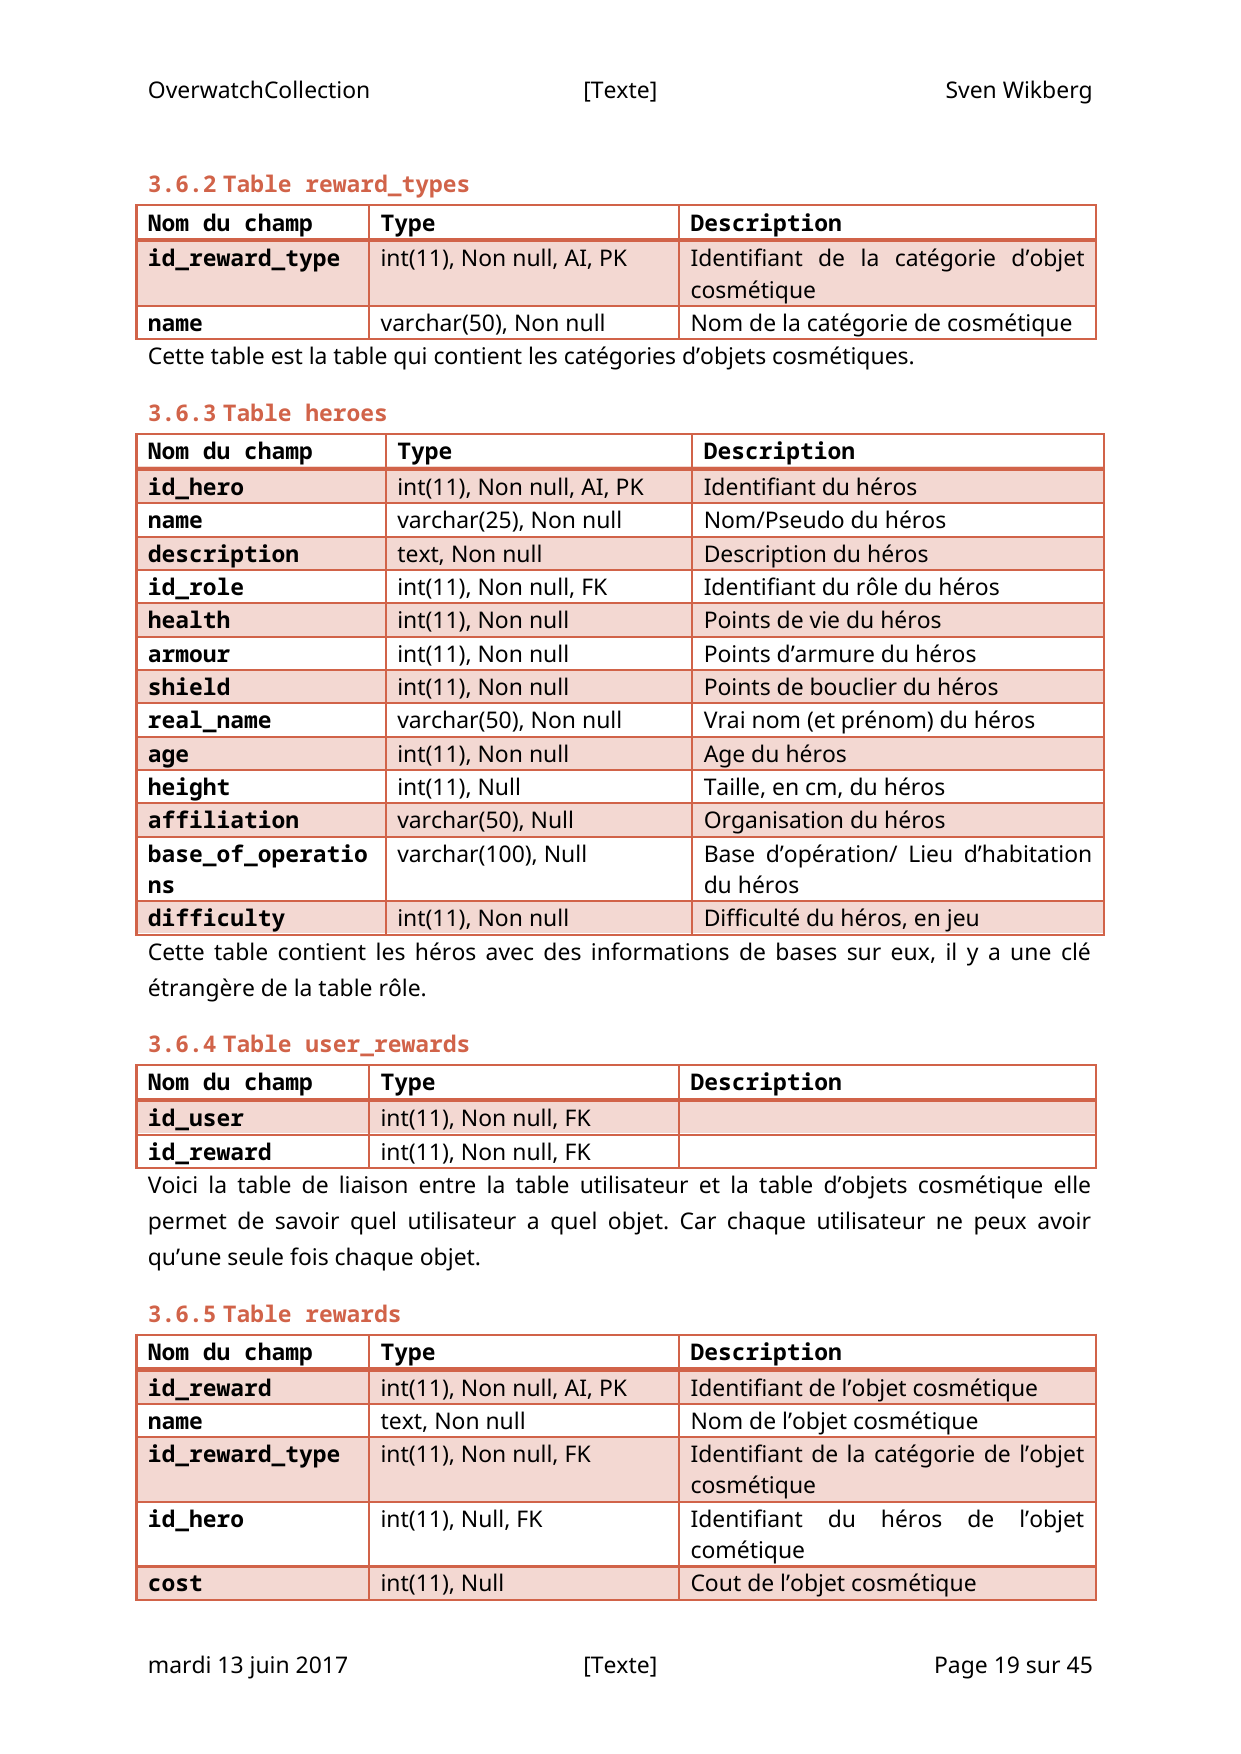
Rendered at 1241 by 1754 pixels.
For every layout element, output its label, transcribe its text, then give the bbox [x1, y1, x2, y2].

table_cell int(11), Null [387, 771, 691, 802]
table_cell Description du héros [693, 538, 1103, 569]
table_cell int(11), Non null [387, 604, 691, 636]
table_cell name [138, 307, 368, 338]
table_cell armour [138, 638, 385, 669]
table_cell text, Non null [387, 538, 691, 569]
table_cell varchar(100), Null [387, 838, 691, 900]
table_cell health [138, 604, 385, 636]
table_cell id_reward [138, 1372, 368, 1403]
table_cell age [138, 738, 385, 769]
subtitle Table reward_types [148, 168, 1093, 200]
text Voici la table de liaison entre la table utilisateur et la table d’objets cosmétique elle permet de savoir quel utilisateur a quel objet. Car chaque utilisateur ne peux avoir qu’une seule fois chaque objet. [148, 1169, 1093, 1272]
table_cell int(11), Non null [387, 902, 691, 933]
table_header Nom du champ [138, 1336, 368, 1367]
table_header Type [370, 206, 678, 238]
table_cell [680, 1102, 1095, 1133]
table_cell Nom de la catégorie de cosmétique [680, 307, 1095, 338]
text Cette table contient les héros avec des informations de bases sur eux, il y a une clé étrangère de la table rôle. [148, 936, 1093, 1003]
table_cell Identifiant du rôle du héros [693, 571, 1103, 602]
table_cell Identifiant du héros de l’objet cométique [680, 1503, 1095, 1565]
table_cell Difficulté du héros, en jeu [693, 902, 1103, 933]
table_cell Taille, en cm, du héros [693, 771, 1103, 802]
table_cell affiliation [138, 804, 385, 836]
table_cell real_name [138, 704, 385, 736]
table_cell [680, 1136, 1095, 1167]
table_cell shield [138, 671, 385, 702]
table_cell id_role [138, 571, 385, 602]
table_header Description [680, 206, 1095, 238]
table_cell int(11), Non null [387, 638, 691, 669]
table_cell int(11), Non null [387, 671, 691, 702]
table_cell Identifiant du héros [693, 471, 1103, 502]
table_cell id_reward_type [138, 242, 368, 305]
table_header Nom du champ [138, 435, 385, 466]
table_header Description [693, 435, 1103, 466]
table_cell Points d’armure du héros [693, 638, 1103, 669]
table_cell Cout de l’objet cosmétique [680, 1568, 1095, 1599]
table_header Type [387, 435, 691, 466]
table_cell id_user [138, 1102, 368, 1133]
table_cell Identifiant de l’objet cosmétique [680, 1372, 1095, 1403]
table_cell description [138, 538, 385, 569]
table_cell id_hero [138, 471, 385, 502]
table_header Type [370, 1336, 678, 1367]
table_cell Points de vie du héros [693, 604, 1103, 636]
table_cell text, Non null [370, 1405, 678, 1436]
table_cell int(11), Null [370, 1568, 678, 1599]
table_cell varchar(50), Non null [370, 307, 678, 338]
table_cell Age du héros [693, 738, 1103, 769]
table_cell cost [138, 1568, 368, 1599]
text Cette table est la table qui contient les catégories d’objets cosmétiques. [148, 340, 1093, 372]
table_cell Base d’opération/ Lieu d’habitation du héros [693, 838, 1103, 900]
table_cell varchar(25), Non null [387, 504, 691, 536]
table_cell Points de bouclier du héros [693, 671, 1103, 702]
subtitle Table rewards [148, 1298, 1093, 1329]
table_cell id_hero [138, 1503, 368, 1565]
table_cell id_reward_type [138, 1438, 368, 1501]
table_cell int(11), Non null, FK [370, 1102, 678, 1133]
table_cell Vrai nom (et prénom) du héros [693, 704, 1103, 736]
table_header Nom du champ [138, 206, 368, 238]
table_header Description [680, 1066, 1095, 1098]
table_cell id_reward [138, 1136, 368, 1167]
table_cell int(11), Non null, FK [370, 1136, 678, 1167]
table_cell difficulty [138, 902, 385, 933]
table_cell int(11), Non null, AI, PK [387, 471, 691, 502]
table_cell varchar(50), Null [387, 804, 691, 836]
subtitle Table user_rewards [148, 1028, 1093, 1059]
table_cell int(11), Non null, FK [387, 571, 691, 602]
table_cell height [138, 771, 385, 802]
table_cell int(11), Non null [387, 738, 691, 769]
table_cell base_of_operations [138, 838, 385, 900]
table_cell name [138, 504, 385, 536]
table_cell Identifiant de la catégorie d’objet cosmétique [680, 242, 1095, 305]
table_cell int(11), Non null, AI, PK [370, 1372, 678, 1403]
table_header Nom du champ [138, 1066, 368, 1098]
table_cell int(11), Null, FK [370, 1503, 678, 1565]
table_cell Nom/Pseudo du héros [693, 504, 1103, 536]
table_header Type [370, 1066, 678, 1098]
table_cell Identifiant de la catégorie de l’objet cosmétique [680, 1438, 1095, 1501]
table_header Description [680, 1336, 1095, 1367]
table_cell int(11), Non null, AI, PK [370, 242, 678, 305]
table_cell Organisation du héros [693, 804, 1103, 836]
subtitle Table heroes [148, 397, 1093, 428]
table_cell name [138, 1405, 368, 1436]
table_cell int(11), Non null, FK [370, 1438, 678, 1501]
table_cell Nom de l’objet cosmétique [680, 1405, 1095, 1436]
table_cell varchar(50), Non null [387, 704, 691, 736]
